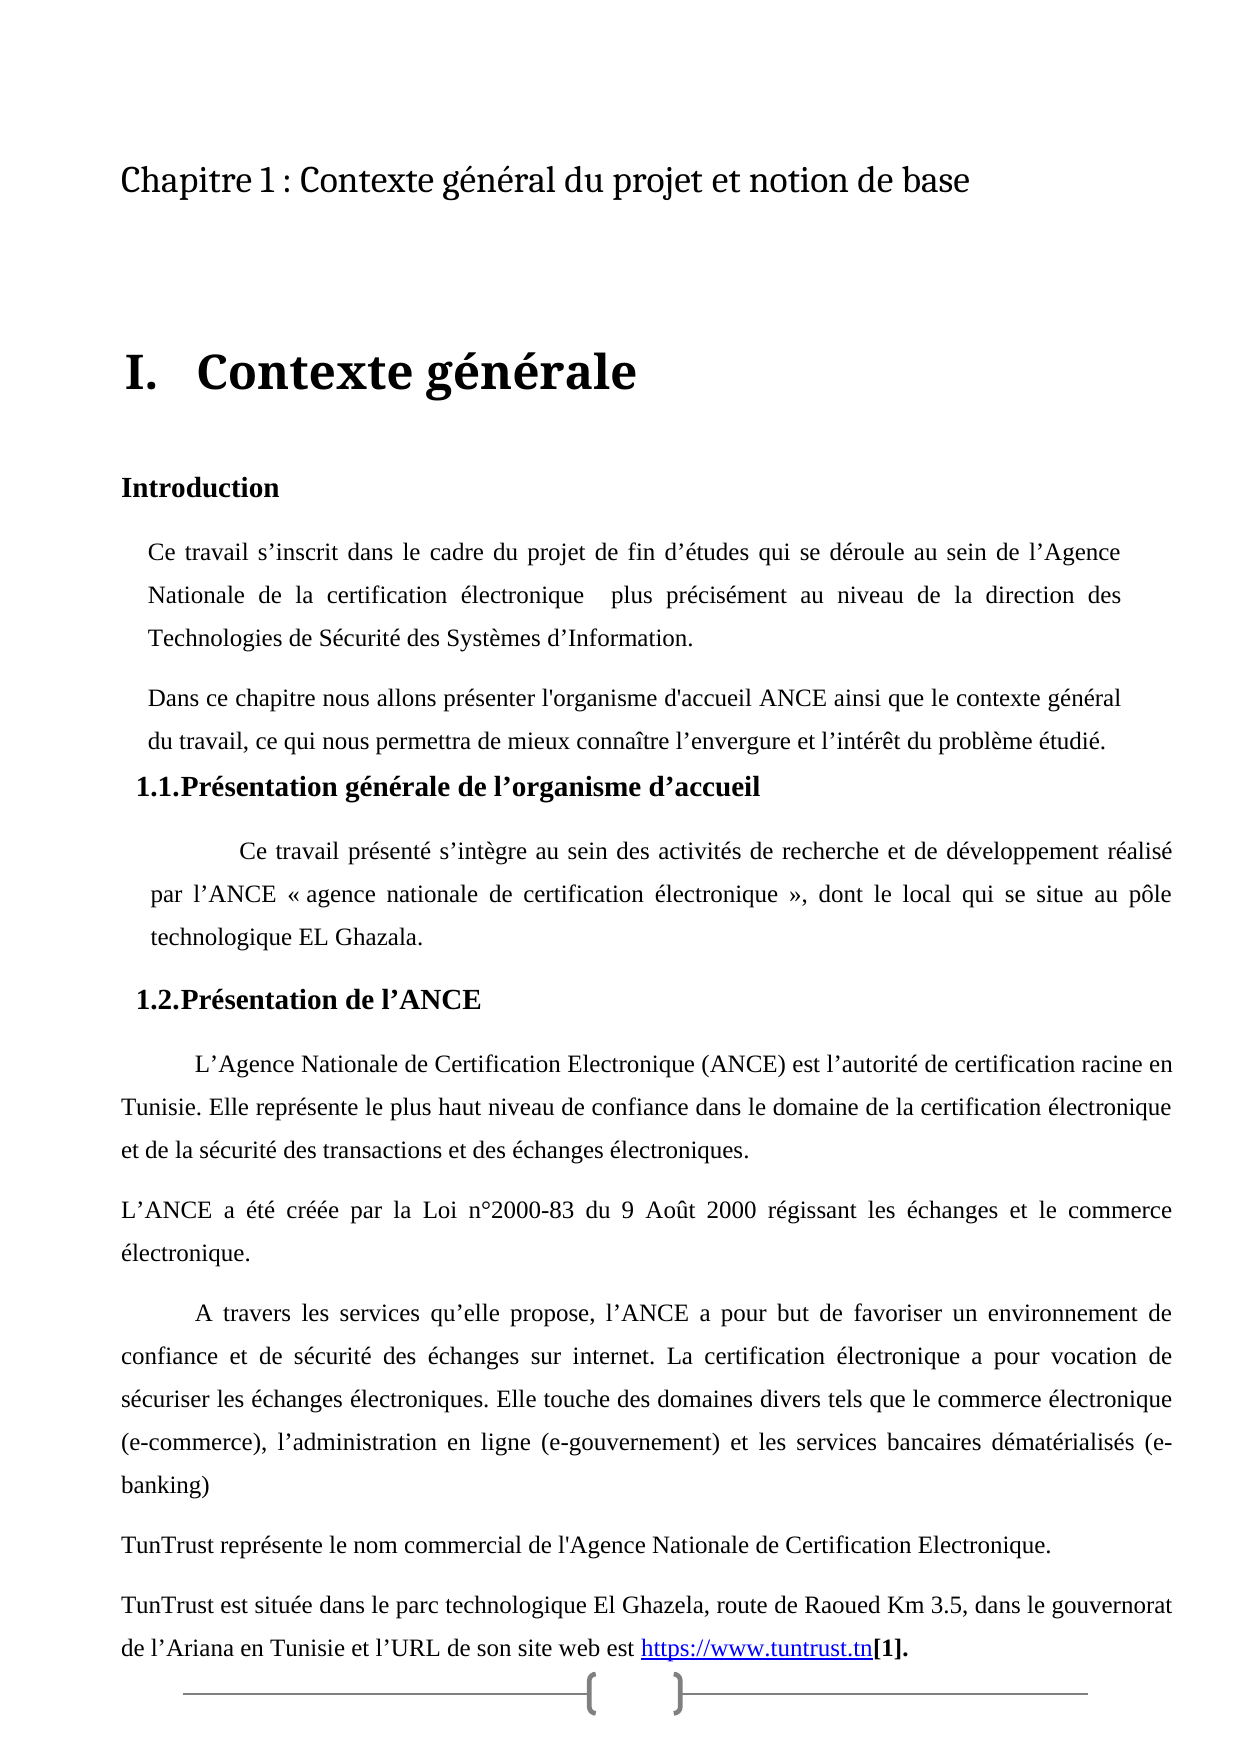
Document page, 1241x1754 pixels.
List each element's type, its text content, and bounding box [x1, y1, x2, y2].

text Ce travail présenté s’intègre au sein des activités de recherche et de développement réalisé par l’ANCE « agence nationale de certification électronique », dont le local qui se situe au pôle technologique EL Ghazala. [150, 836, 1173, 951]
subtitle Présentation de l’ANCE [136, 982, 1173, 1016]
text L’Agence Nationale de Certification Electronique (ANCE) est l’autorité de certification racine en Tunisie. Elle représente le plus haut niveau de confiance dans le domaine de la certification électronique et de la sécurité des transactions et des échanges électroniques. [121, 1049, 1173, 1164]
subtitle Présentation générale de l’organisme d’accueil [136, 769, 1173, 803]
text TunTrust représente le nom commercial de l'Agence Nationale de Certification Electronique. [121, 1530, 1173, 1559]
text Dans ce chapitre nous allons présenter l'organisme d'accueil ANCE ainsi que le contexte général du travail, ce qui nous permettra de mieux connaître l’envergure et l’intérêt du problème étudié. [148, 683, 1122, 755]
list Contexte générale [158, 338, 1173, 404]
text A travers les services qu’elle propose, l’ANCE a pour but de favoriser un environnement de confiance et de sécurité des échanges sur internet. La certification électronique a pour vocation de sécuriser les échanges électroniques. Elle touche des domaines divers tels que le commerce électronique (e-commerce), l’administration en ligne (e-gouvernement) et les services bancaires dématérialisés (e-banking) [121, 1298, 1173, 1499]
text Ce travail s’inscrit dans le cadre du projet de fin d’études qui se déroule au sein de l’Agence Nationale de la certification électronique plus précisément au niveau de la direction des Technologies de Sécurité des Systèmes d’Information. [148, 537, 1123, 652]
subtitle Introduction [121, 470, 1173, 503]
text L’ANCE a été créée par la Loi n°2000-83 du 9 Août 2000 régissant les échanges et le commerce électronique. [121, 1195, 1173, 1267]
subtitle Chapitre 1 : Contexte général du projet et notion de base [121, 158, 1149, 201]
text TunTrust est située dans le parc technologique El Ghazela, route de Raoued Km 3.5, dans le gouvernorat de l’Ariana en Tunisie et l’URL de son site web est https://www.tuntrust.tn[1]. [121, 1590, 1173, 1662]
